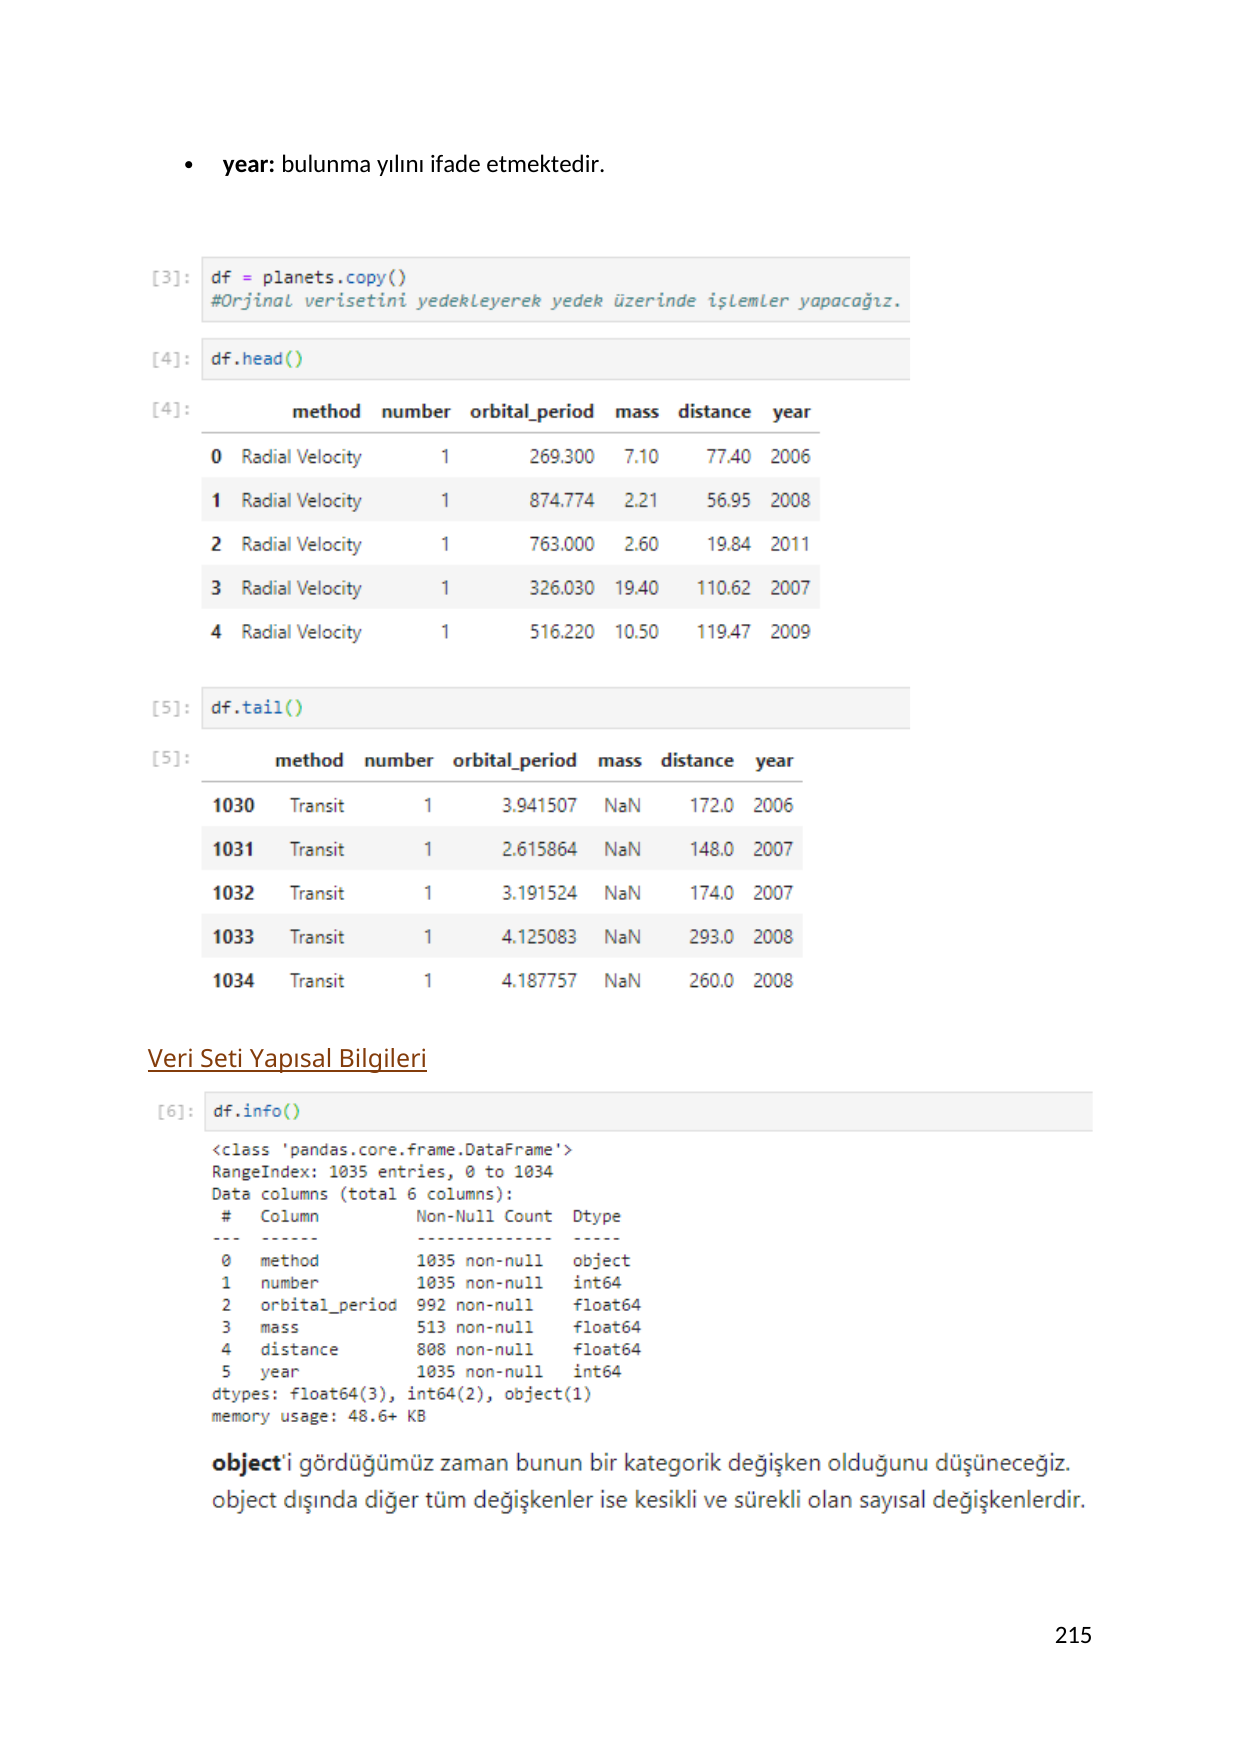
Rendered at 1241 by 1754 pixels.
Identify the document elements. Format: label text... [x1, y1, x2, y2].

list year: bulunma yılını ifade etmektedir. [185, 148, 1092, 178]
picture [147, 246, 911, 1022]
picture [147, 1077, 1093, 1533]
subtitle Veri Seti Yapısal Bilgileri [148, 1041, 1092, 1075]
